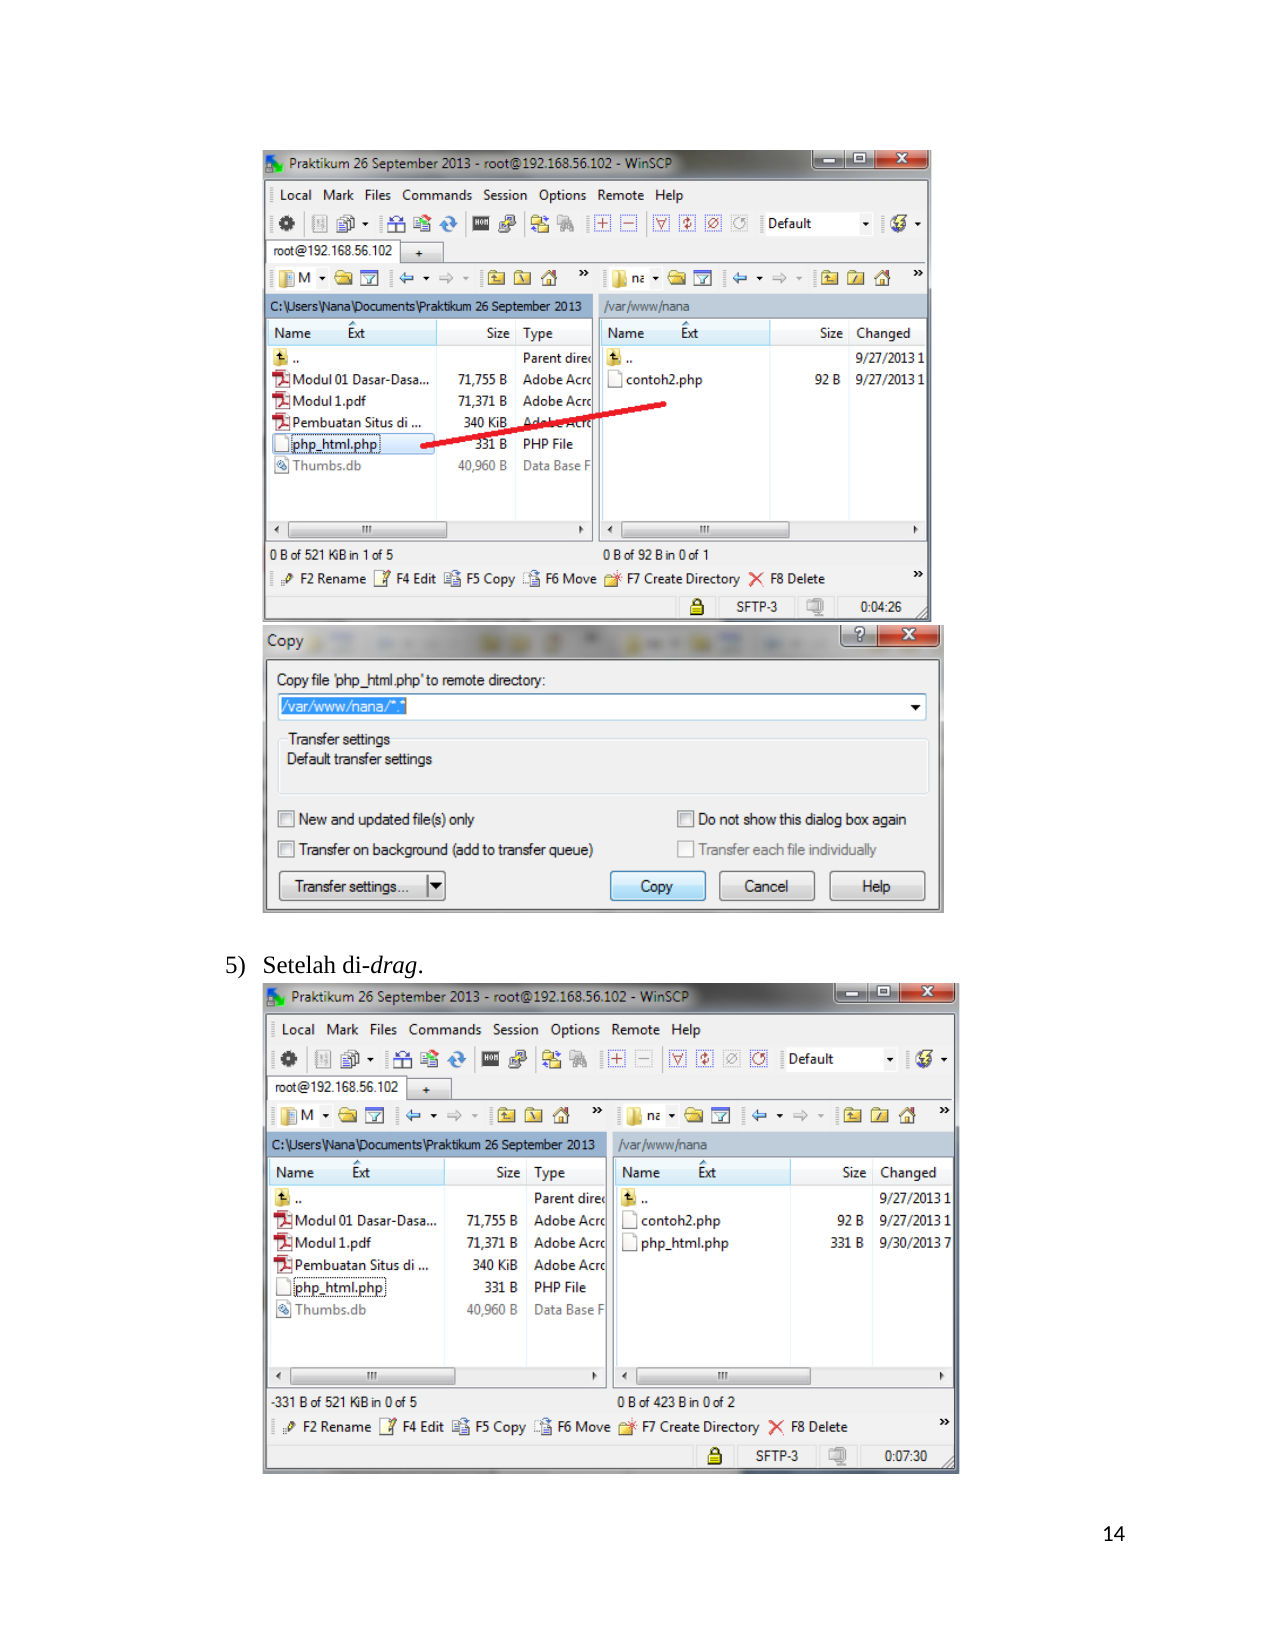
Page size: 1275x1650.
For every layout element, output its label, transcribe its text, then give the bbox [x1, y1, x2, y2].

picture [262, 150, 932, 622]
picture [262, 625, 944, 913]
picture [262, 983, 960, 1474]
list Setelah di-drag. [225, 950, 1125, 979]
